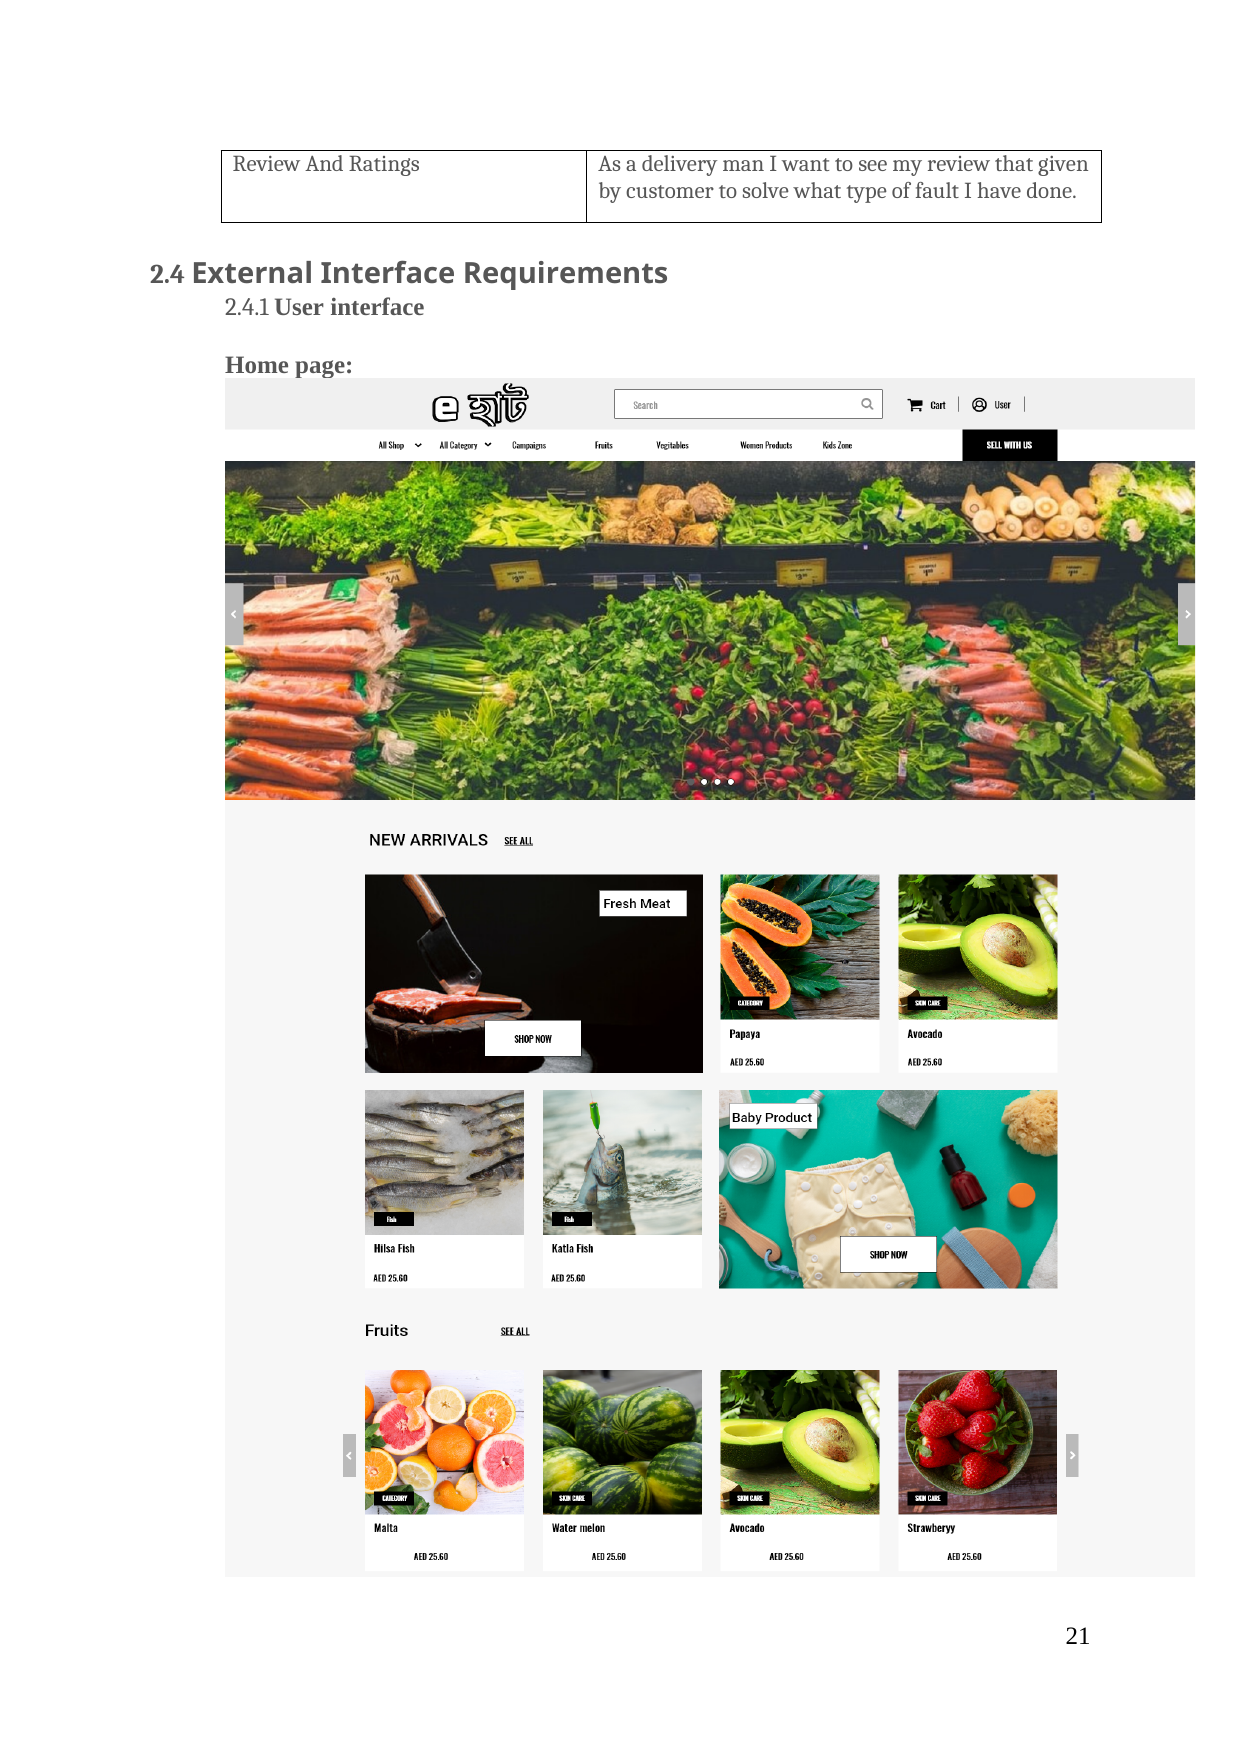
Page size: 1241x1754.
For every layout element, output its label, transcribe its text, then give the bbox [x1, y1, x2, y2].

table_cell Review And Ratings [222, 151, 586, 222]
text 2.4.1 User interface [150, 292, 1090, 321]
table_cell As a delivery man I want to see my review that given by customer to solve what type of fault I have done. [587, 151, 1101, 222]
picture [225, 378, 1196, 1577]
text Home page: [225, 350, 1090, 378]
subtitle 2.4 External Interface Requirements [150, 252, 1090, 292]
